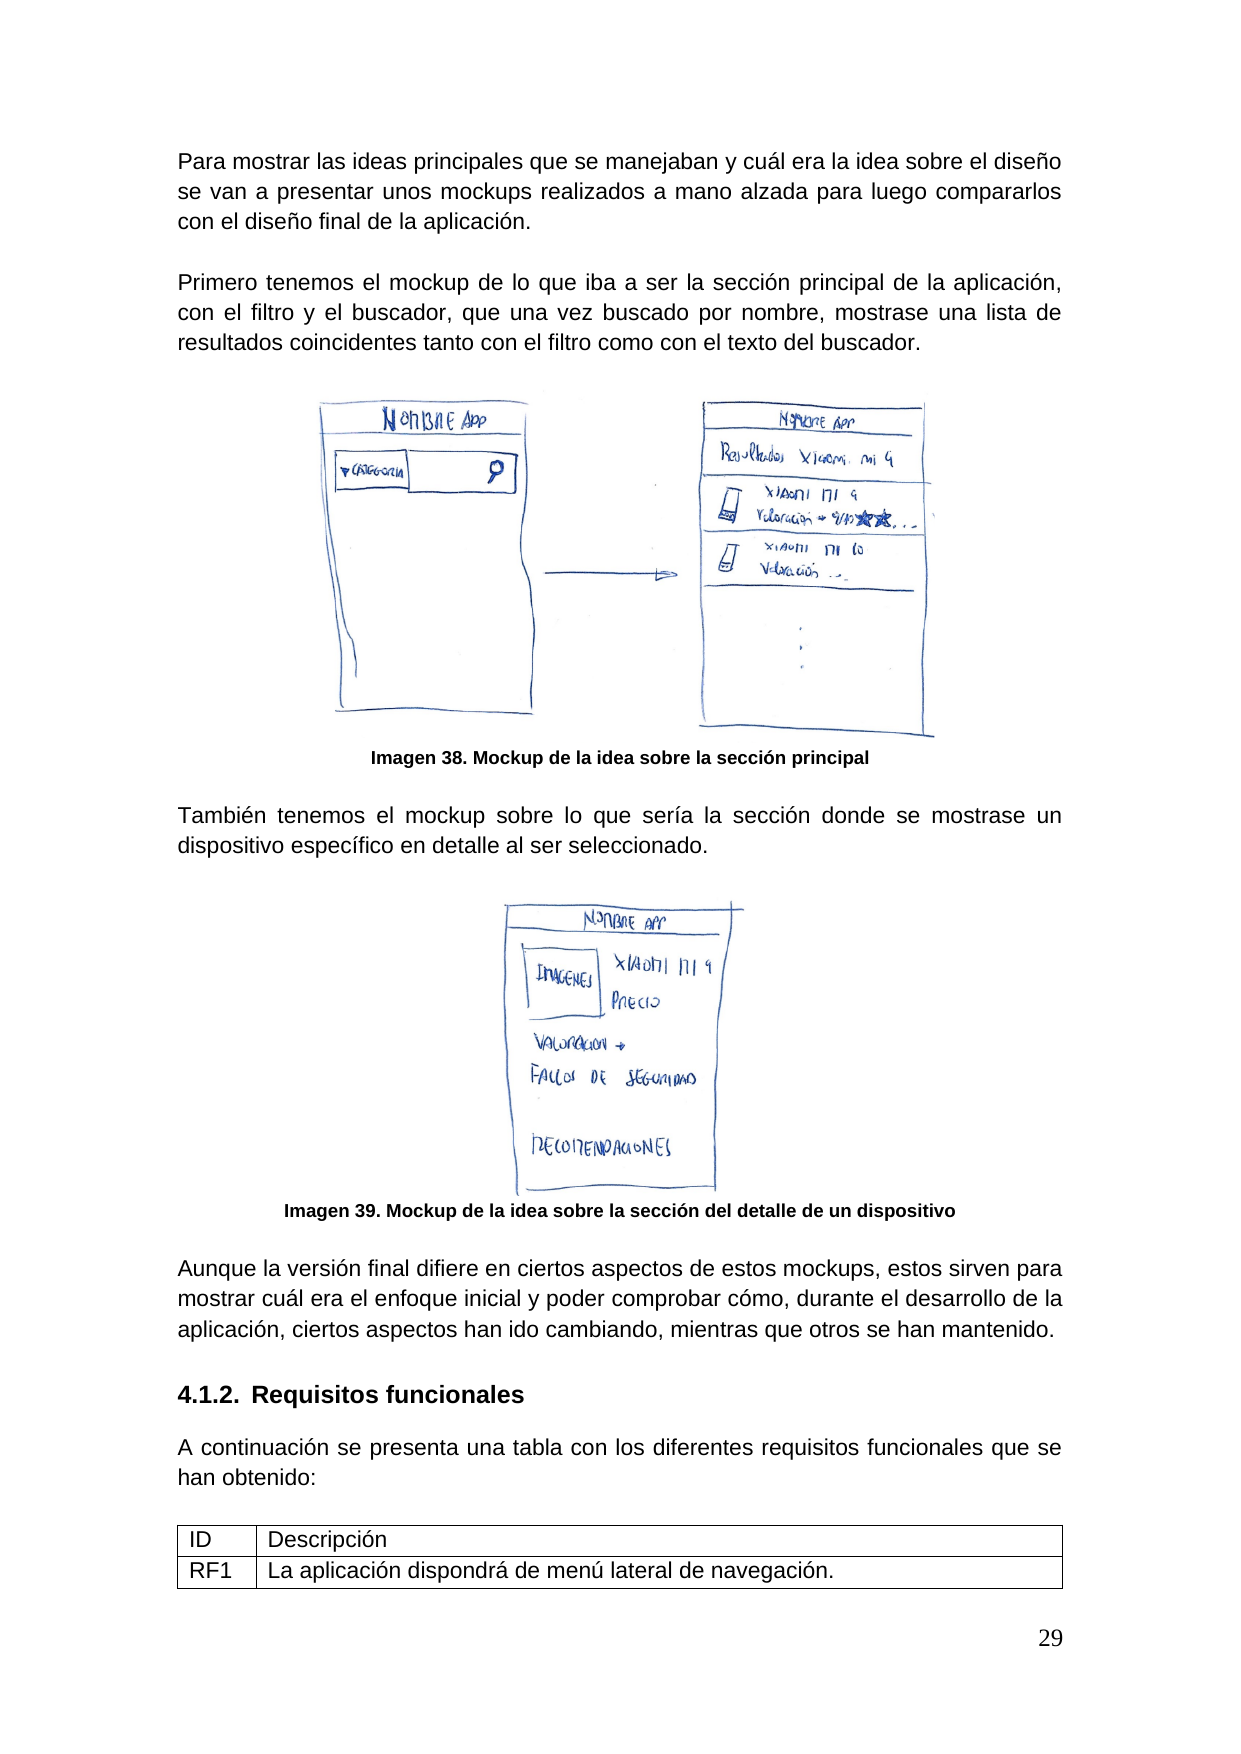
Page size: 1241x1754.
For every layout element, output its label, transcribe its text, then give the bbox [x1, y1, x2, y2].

text También tenemos el mockup sobre lo que sería la sección donde se mostrase un dispositivo específico en detalle al ser seleccionado. [177, 802, 1063, 858]
picture [305, 389, 935, 743]
text A continuación se presenta una tabla con los diferentes requisitos funcionales que se han obtenido: [177, 1434, 1063, 1491]
subtitle Requisitos funcionales [177, 1380, 1063, 1409]
table_cell La aplicación dispondrá de menú lateral de navegación. [257, 1557, 1062, 1588]
text Imagen 39. Mockup de la idea sobre la sección del detalle de un dispositivo [177, 1200, 1063, 1222]
table_header ID [178, 1526, 256, 1556]
picture [493, 892, 748, 1196]
table_header Descripción [257, 1526, 1062, 1556]
text Para mostrar las ideas principales que se manejaban y cuál era la idea sobre el diseño se van a presentar unos mockups realizados a mano alzada para luego compararlos con el diseño final de la aplicación. [177, 148, 1063, 234]
text Primero tenemos el mockup de lo que iba a ser la sección principal de la aplicación, con el filtro y el buscador, que una vez buscado por nombre, mostrase una lista de resultados coincidentes tanto con el filtro como con el texto del buscador. [177, 268, 1063, 355]
text Imagen 38. Mockup de la idea sobre la sección principal [177, 747, 1063, 768]
text Aunque la versión final difiere en ciertos aspectos de estos mockups, estos sirven para mostrar cuál era el enfoque inicial y poder comprobar cómo, durante el desarrollo de la aplicación, ciertos aspectos han ido cambiando, mientras que otros se han mantenido. [177, 1255, 1063, 1342]
table_cell RF1 [178, 1557, 256, 1588]
